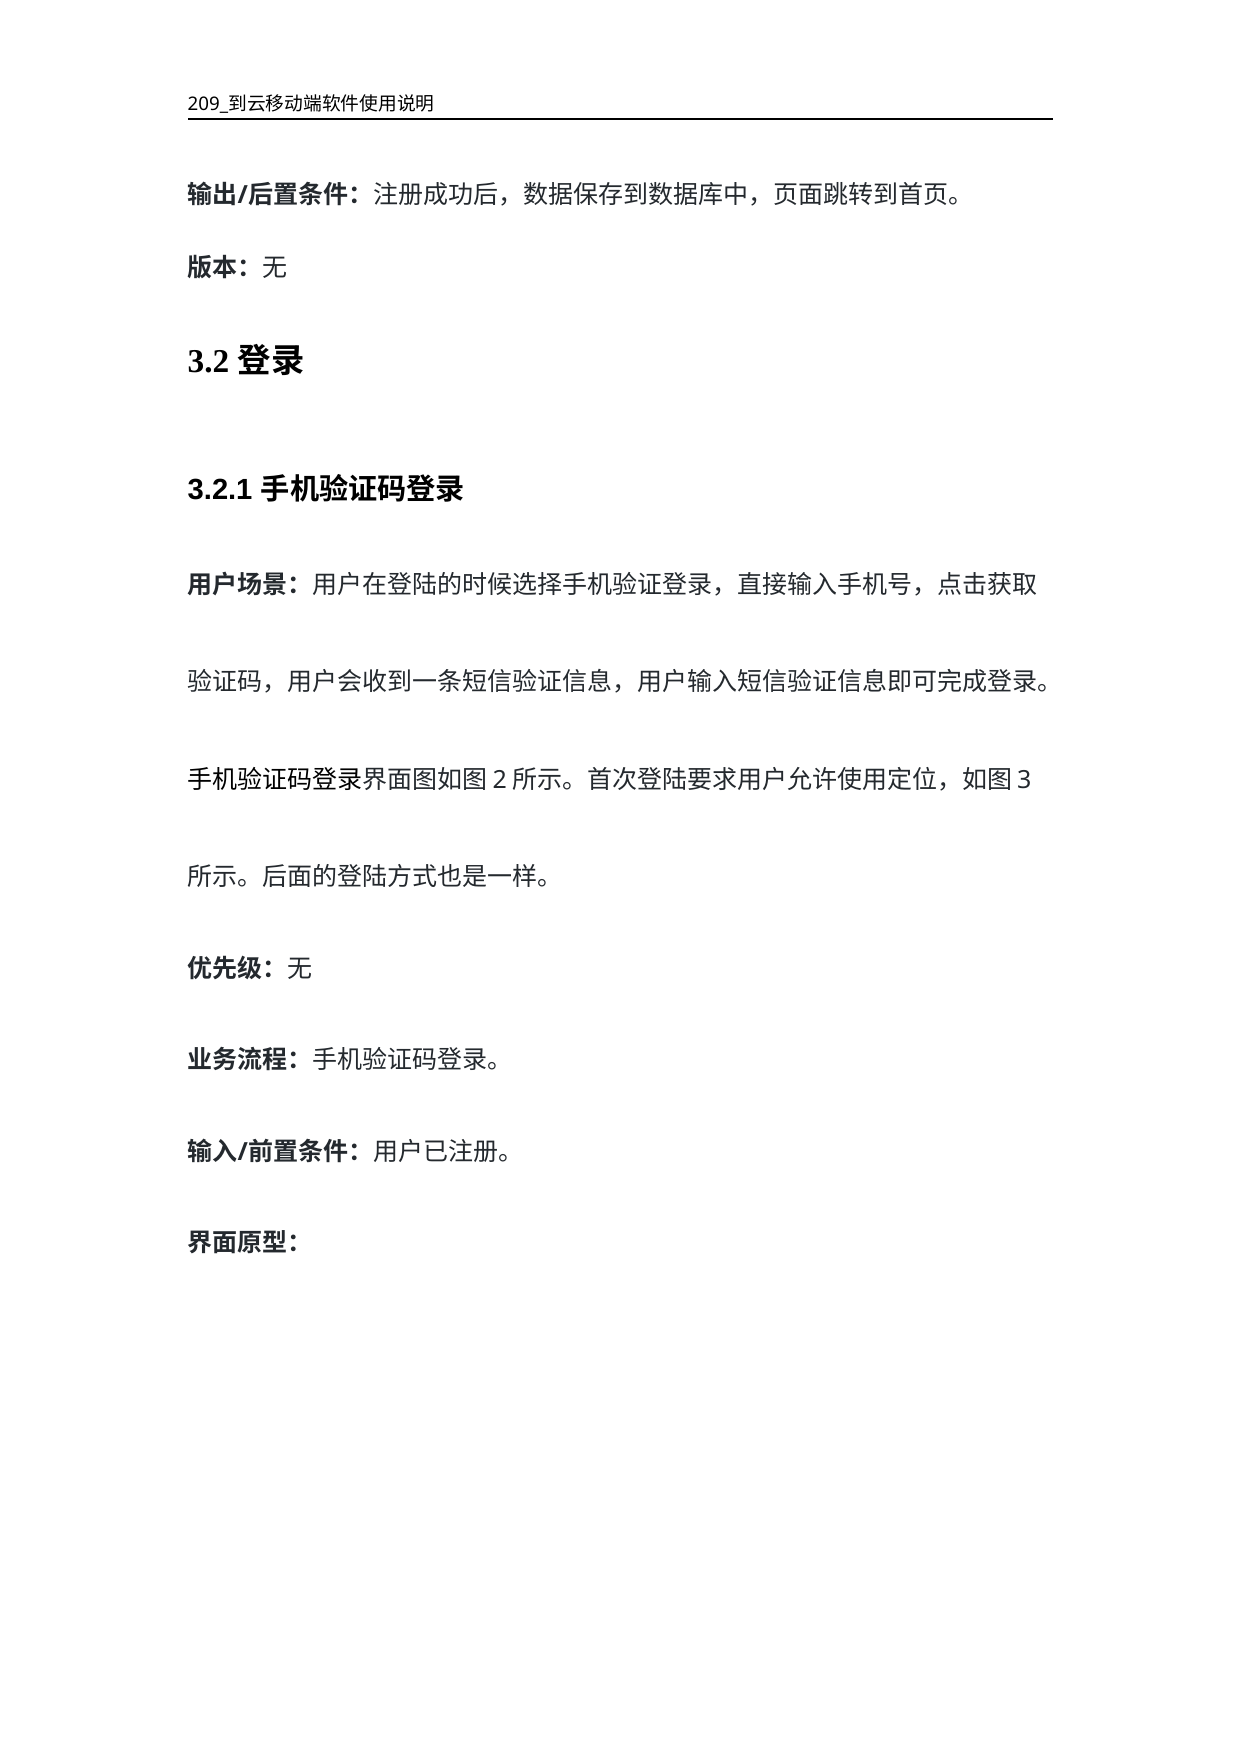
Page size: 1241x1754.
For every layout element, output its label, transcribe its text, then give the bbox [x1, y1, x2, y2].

subtitle 3.2 登录 [187, 325, 1053, 390]
text 界面原型： [187, 1208, 1053, 1273]
subtitle 3.2.1 手机验证码登录 [187, 454, 1053, 519]
text 优先级：无 [187, 934, 1053, 999]
text 版本：无 [187, 233, 1053, 298]
text 输入/前置条件：用户已注册。 [187, 1117, 1053, 1182]
text 输出/后置条件：注册成功后，数据保存到数据库中，页面跳转到首页。 [187, 160, 1053, 225]
text 业务流程：手机验证码登录。 [187, 1025, 1053, 1090]
text 用户场景：用户在登陆的时候选择手机验证登录，直接输入手机号，点击获取验证码，用户会收到一条短信验证信息，用户输入短信验证信息即可完成登录。手机验证码登录界面图如图2所示。首次登陆要求用户允许使用定位，如图3所示。后面的登陆方式也是一样。 [187, 550, 1053, 907]
